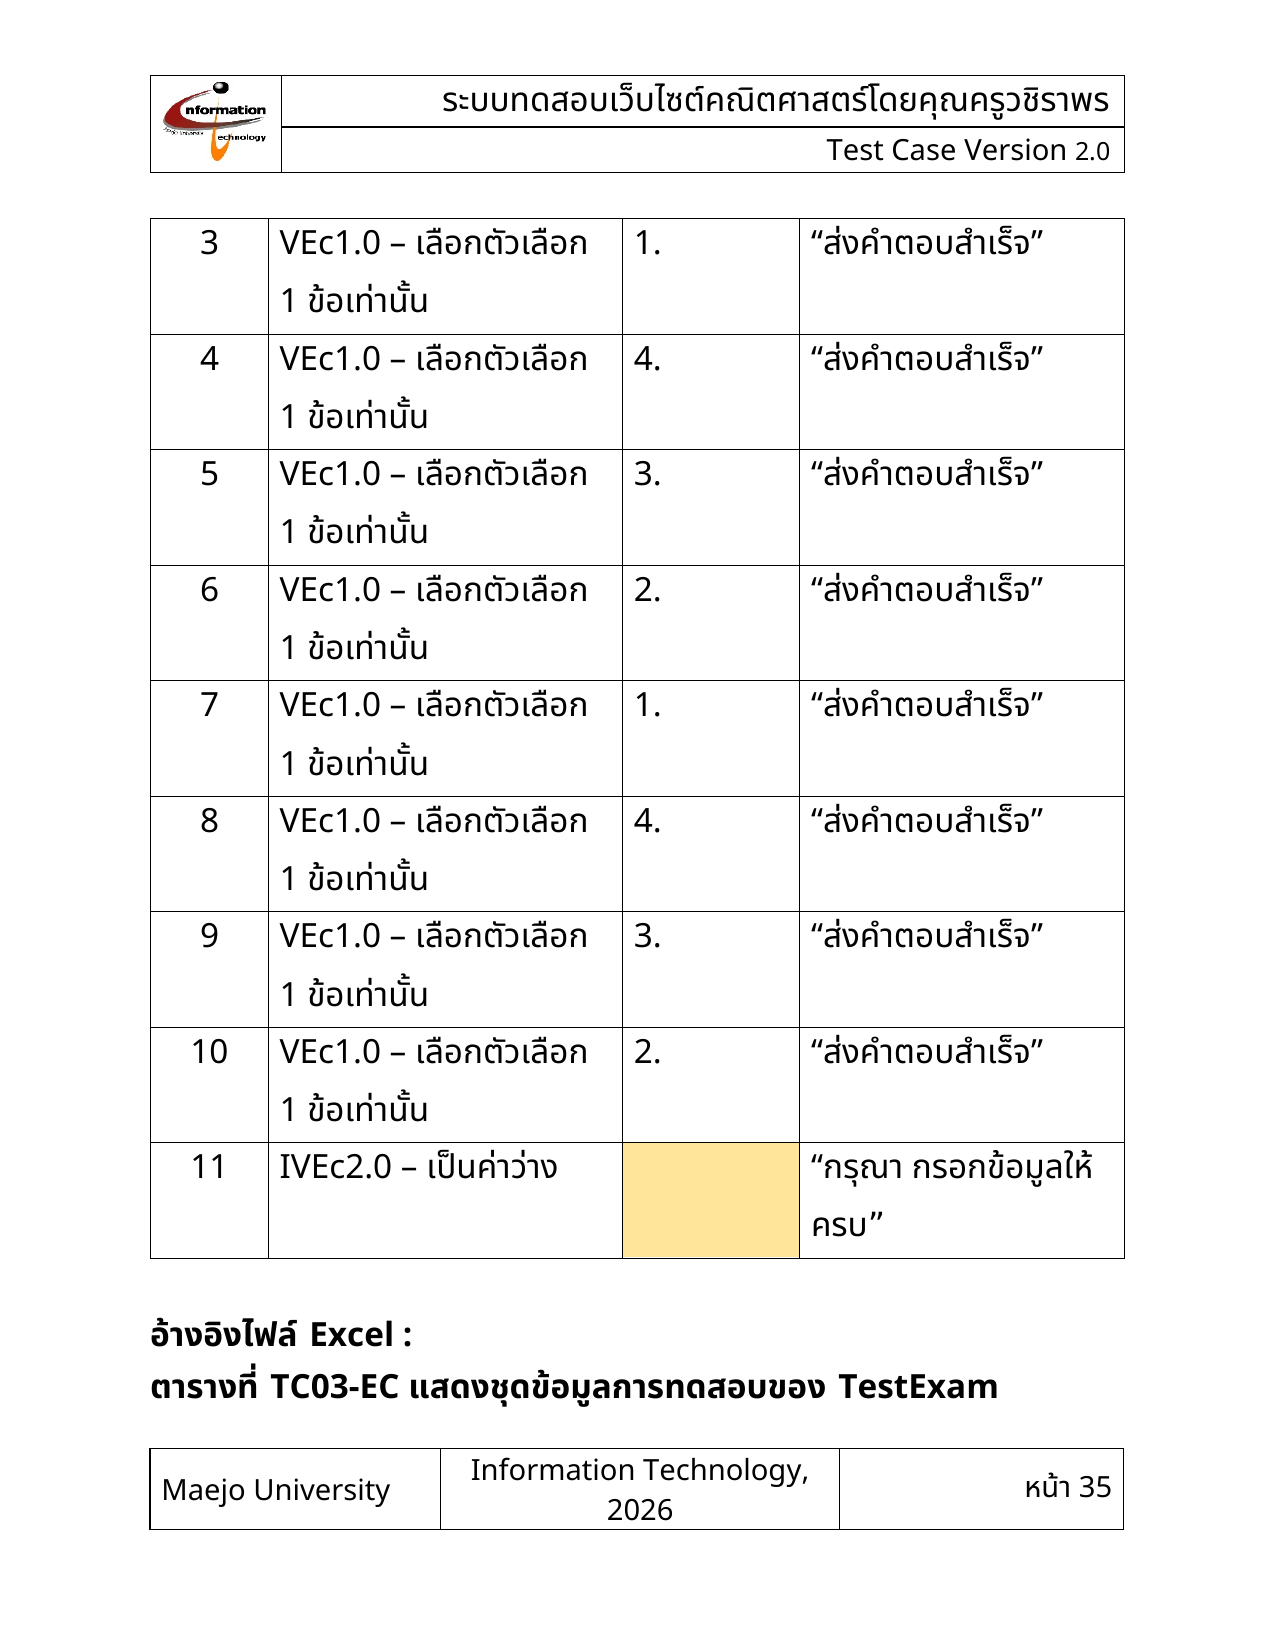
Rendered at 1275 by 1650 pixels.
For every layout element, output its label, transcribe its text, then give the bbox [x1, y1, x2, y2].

table_cell 4 [151, 335, 268, 449]
table_cell “ส่งคำตอบสำเร็จ” [800, 566, 1124, 680]
table_cell VEc1.0 – เลือกตัวเลือก 1 ข้อเท่านั้น [269, 797, 622, 911]
table_cell “ส่งคำตอบสำเร็จ” [800, 912, 1124, 1027]
table_cell 9 [151, 912, 268, 1027]
table_cell 1. [623, 681, 799, 796]
table_cell 10 [151, 1028, 268, 1142]
table_cell VEc1.0 – เลือกตัวเลือก 1 ข้อเท่านั้น [269, 335, 622, 449]
table_cell “ส่งคำตอบสำเร็จ” [800, 335, 1124, 449]
table_cell 1. [623, 219, 799, 333]
table_cell 2. [623, 1028, 799, 1142]
table_cell 8 [151, 797, 268, 911]
table_cell VEc1.0 – เลือกตัวเลือก 1 ข้อเท่านั้น [269, 681, 622, 796]
table_cell 5 [151, 450, 268, 564]
table_cell “ส่งคำตอบสำเร็จ” [800, 450, 1124, 564]
table_cell [623, 1143, 799, 1257]
table_cell 4. [623, 797, 799, 911]
table_cell 3. [623, 450, 799, 564]
table_cell 3. [623, 912, 799, 1027]
table_cell IVEc2.0 – เป็นค่าว่าง [269, 1143, 622, 1257]
text อ้างอิงไฟล์ Excel : [150, 1311, 1125, 1356]
table_cell “ส่งคำตอบสำเร็จ” [800, 797, 1124, 911]
table_cell VEc1.0 – เลือกตัวเลือก 1 ข้อเท่านั้น [269, 450, 622, 564]
text ตารางที่ TC03-EC แสดงชุดข้อมูลการทดสอบของ TestExam [150, 1363, 1125, 1408]
table_cell “กรุณา กรอกข้อมูลให้ครบ” [800, 1143, 1124, 1257]
table_cell 6 [151, 566, 268, 680]
table_cell 11 [151, 1143, 268, 1257]
table_cell “ส่งคำตอบสำเร็จ” [800, 681, 1124, 796]
table_cell VEc1.0 – เลือกตัวเลือก 1 ข้อเท่านั้น [269, 912, 622, 1027]
picture [162, 82, 266, 161]
table_cell VEc1.0 – เลือกตัวเลือก 1 ข้อเท่านั้น [269, 566, 622, 680]
table_cell 2. [623, 566, 799, 680]
table_cell VEc1.0 – เลือกตัวเลือก 1 ข้อเท่านั้น [269, 1028, 622, 1142]
table_cell 7 [151, 681, 268, 796]
table_cell “ส่งคำตอบสำเร็จ” [800, 219, 1124, 333]
table_cell 4. [623, 335, 799, 449]
table_cell “ส่งคำตอบสำเร็จ” [800, 1028, 1124, 1142]
table_cell 3 [151, 219, 268, 333]
table_cell VEc1.0 – เลือกตัวเลือก 1 ข้อเท่านั้น [269, 219, 622, 333]
